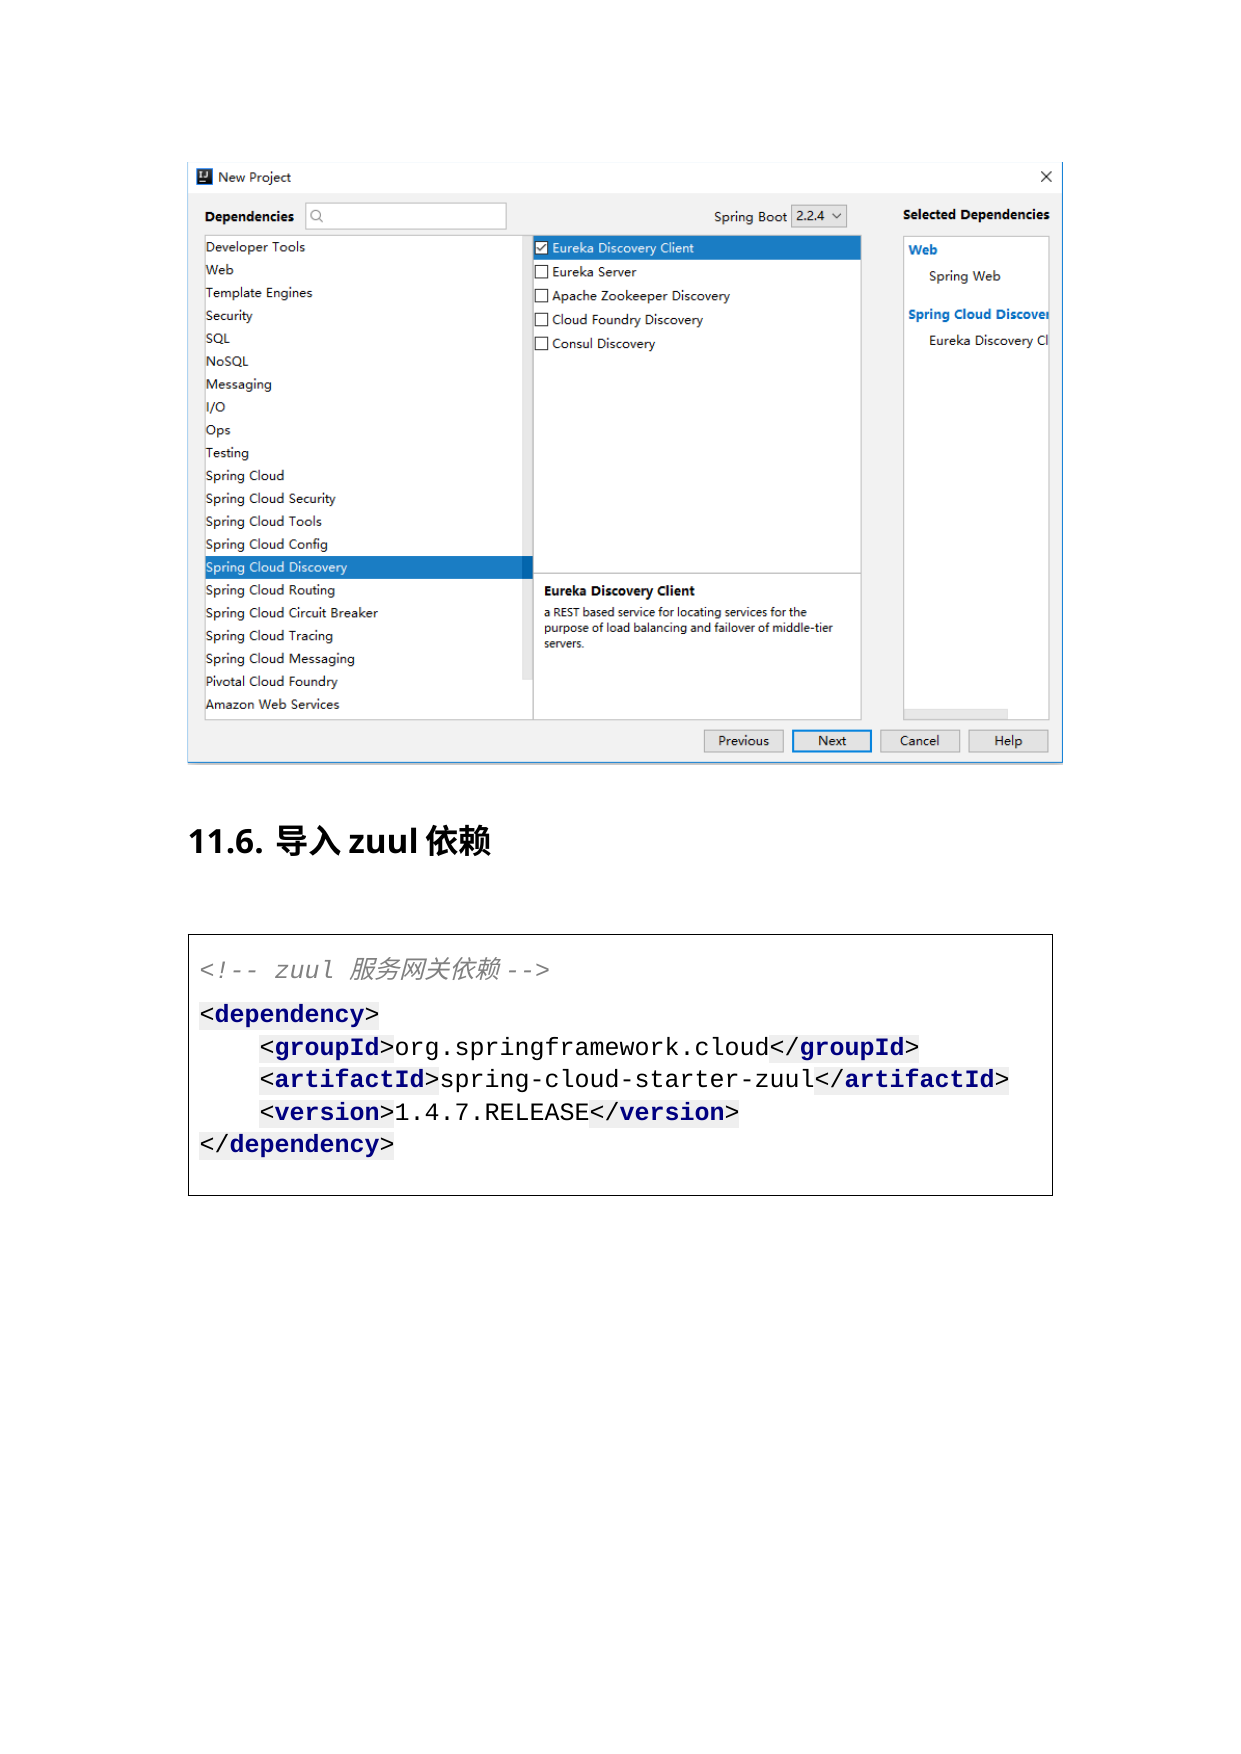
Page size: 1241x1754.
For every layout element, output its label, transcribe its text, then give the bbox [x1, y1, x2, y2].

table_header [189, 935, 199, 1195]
picture [187, 162, 1063, 765]
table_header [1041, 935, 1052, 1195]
subtitle 导入zuul依赖 [187, 807, 1053, 872]
